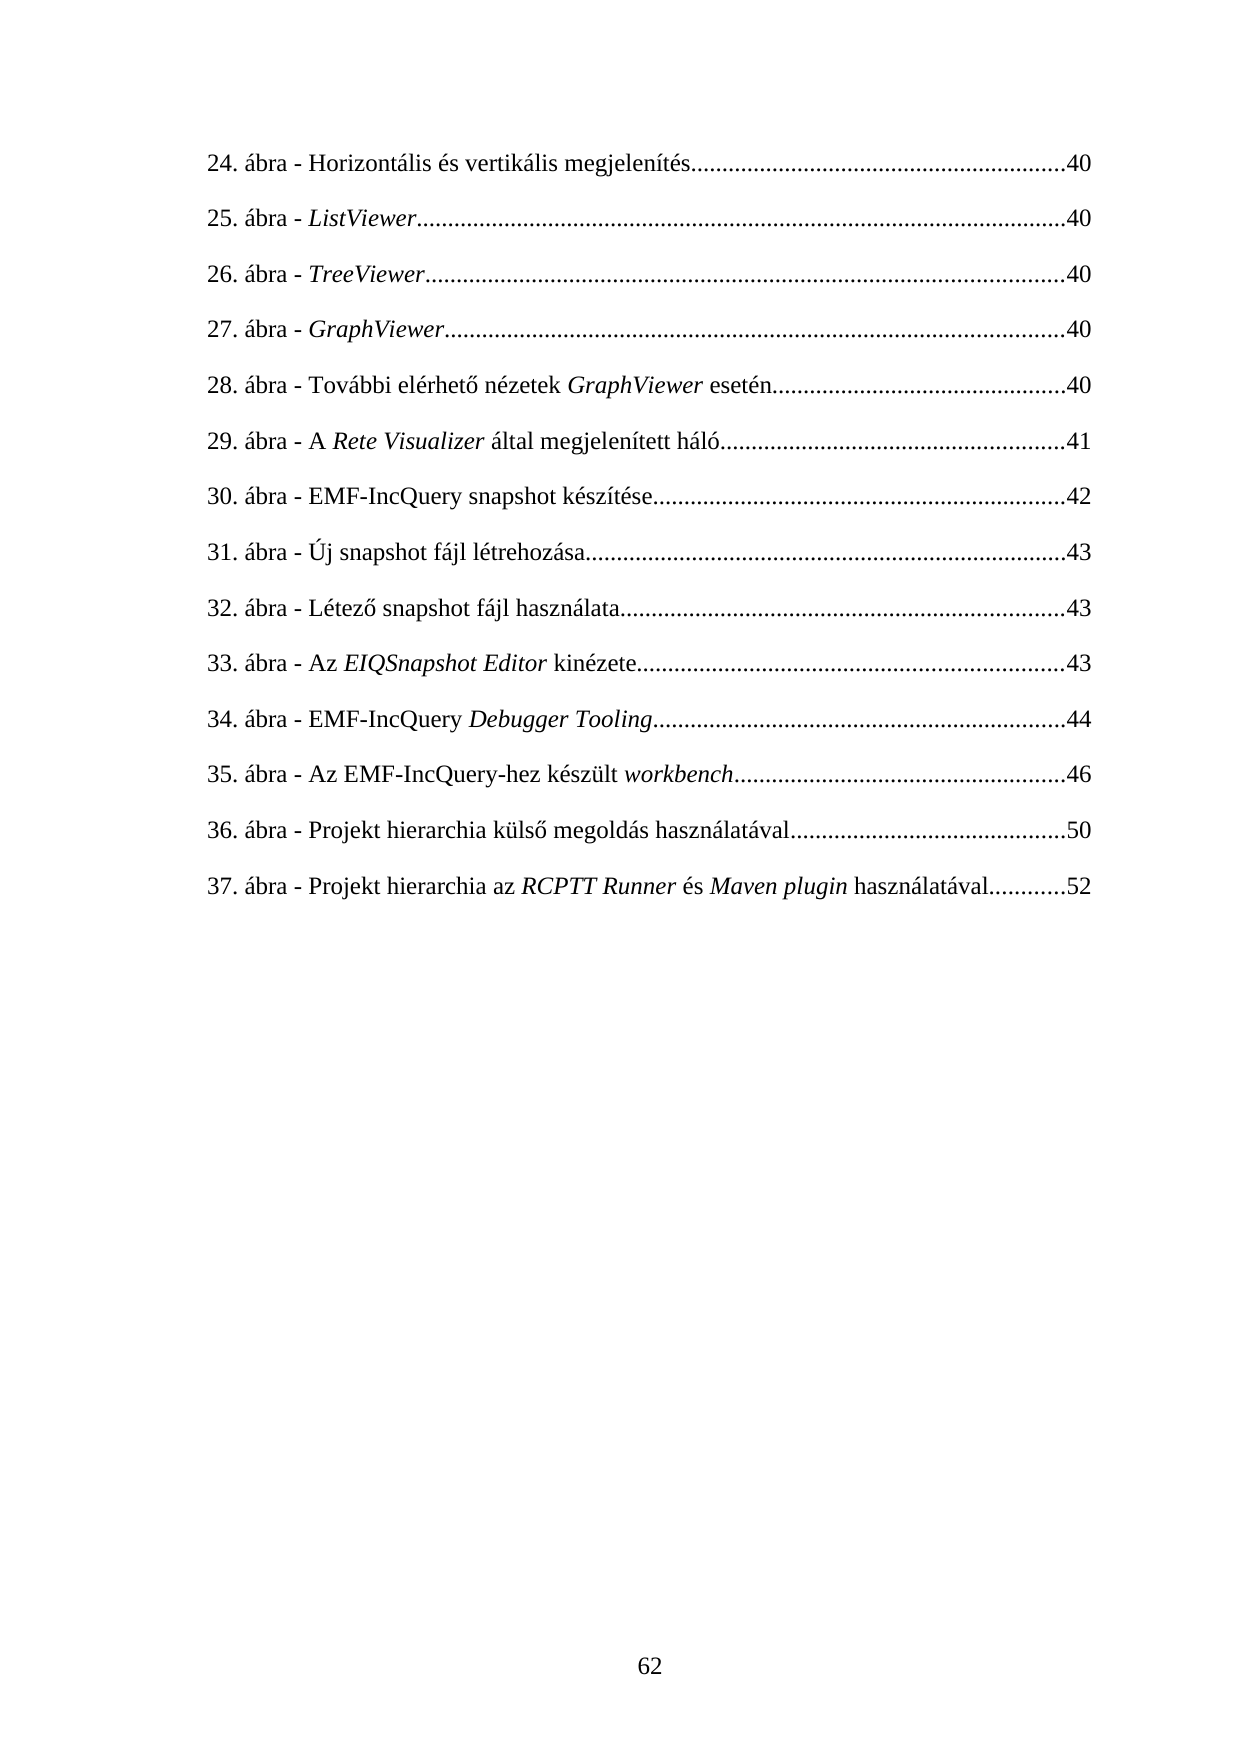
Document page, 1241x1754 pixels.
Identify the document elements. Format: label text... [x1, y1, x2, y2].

text 27. ábra - GraphViewer 40 [207, 314, 1092, 343]
text 35. ábra - Az EMF-IncQuery-hez készült workbench 46 [207, 759, 1092, 788]
text 34. ábra - EMF-IncQuery Debugger Tooling 44 [207, 704, 1092, 733]
text 26. ábra - TreeViewer 40 [207, 259, 1092, 288]
text 31. ábra - Új snapshot fájl létrehozása 43 [207, 537, 1092, 566]
text 29. ábra - A Rete Visualizer által megjelenített háló 41 [207, 426, 1092, 454]
text 32. ábra - Létező snapshot fájl használata 43 [207, 593, 1092, 621]
text 28. ábra - További elérhető nézetek GraphViewer esetén 40 [207, 370, 1092, 399]
text 33. ábra - Az EIQSnapshot Editor kinézete 43 [207, 648, 1092, 677]
text 25. ábra - ListViewer 40 [207, 203, 1092, 232]
text 37. ábra - Projekt hierarchia az RCPTT Runner és Maven plugin használatával 52 [207, 871, 1092, 899]
text 30. ábra - EMF-IncQuery snapshot készítése 42 [207, 481, 1092, 510]
text 36. ábra - Projekt hierarchia külső megoldás használatával 50 [207, 815, 1092, 844]
text 24. ábra - Horizontális és vertikális megjelenítés 40 [207, 148, 1092, 176]
